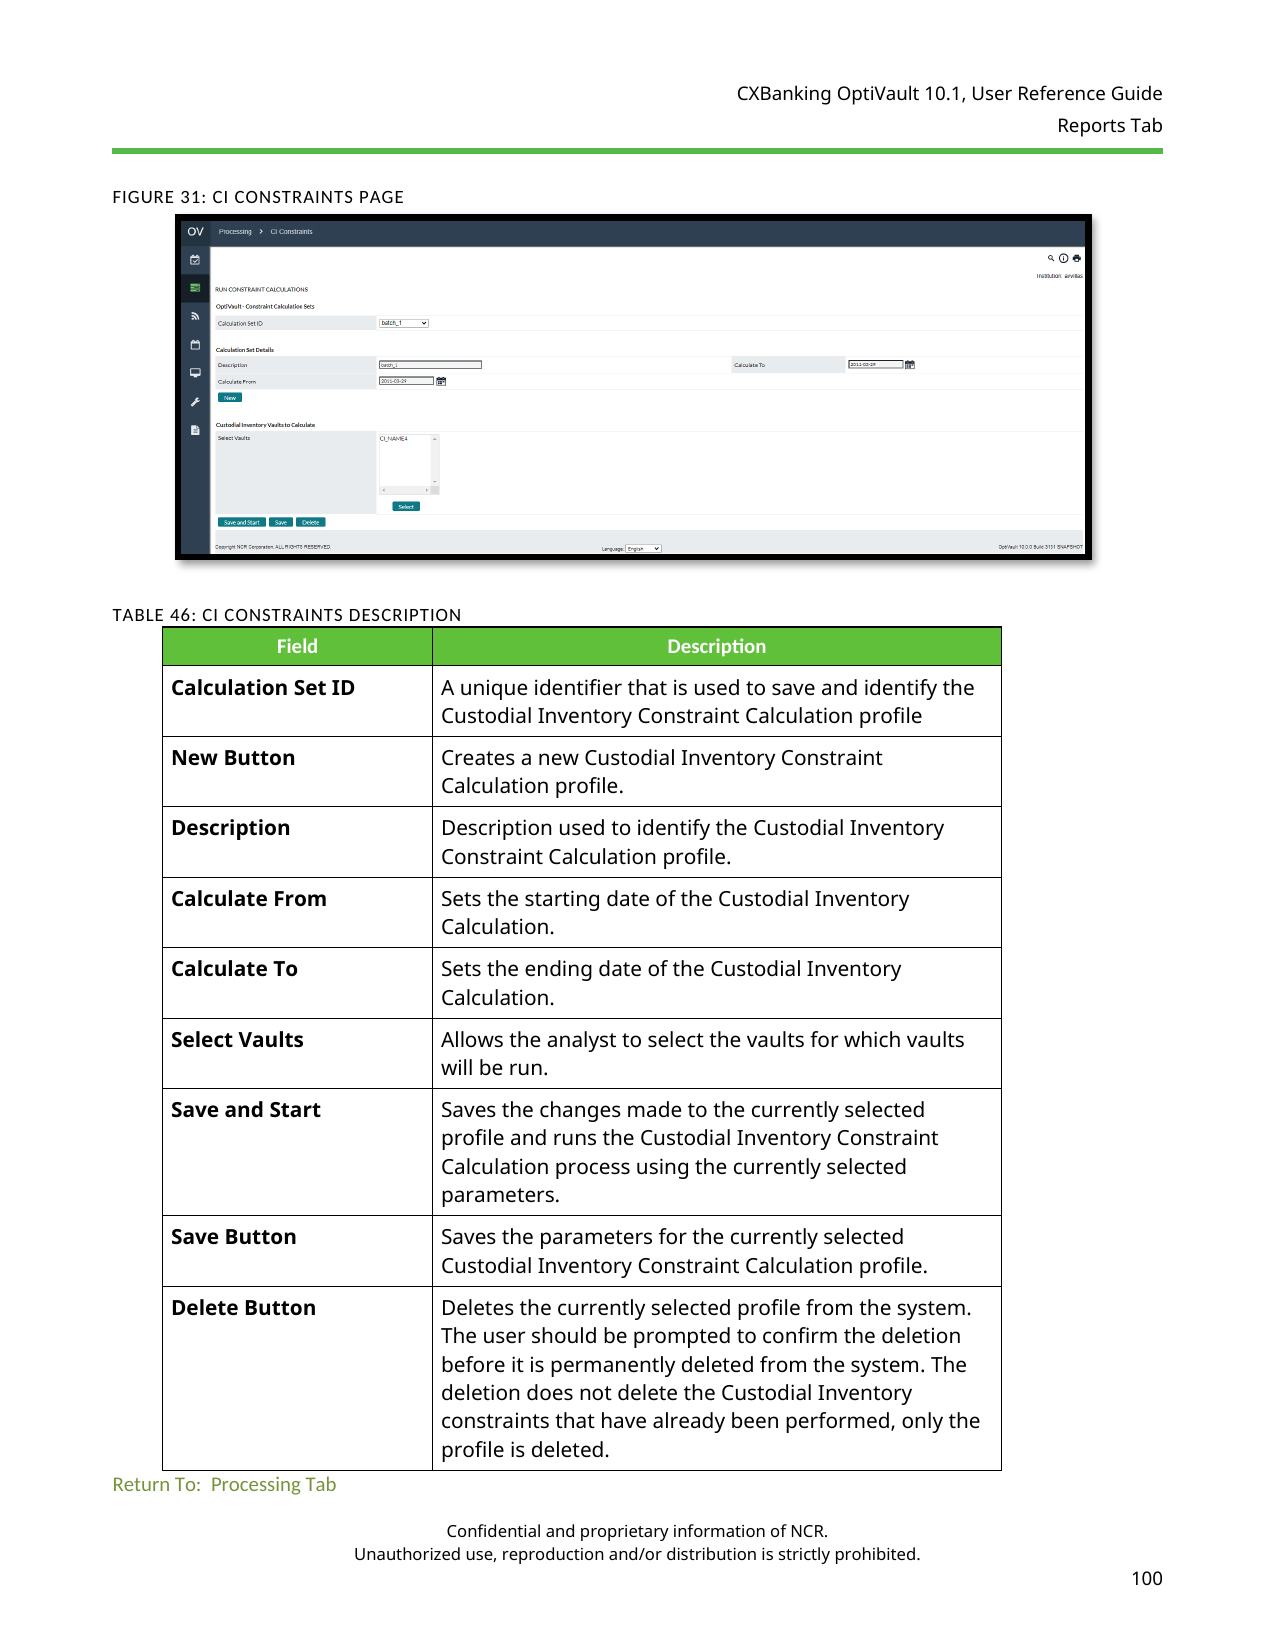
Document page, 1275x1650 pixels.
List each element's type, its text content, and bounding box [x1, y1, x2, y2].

table_cell Sets the starting date of the Custodial Inventory Calculation. [433, 878, 1001, 947]
table_cell Save Button [163, 1216, 432, 1286]
table_cell Sets the ending date of the Custodial Inventory Calculation. [433, 948, 1001, 1017]
table_cell A unique identifier that is used to save and identify the Custodial Inventory Constraint Calculation profile [433, 666, 1001, 736]
table_header Description [433, 628, 1001, 665]
table_cell Deletes the currently selected profile from the system. The user should be prompted to confirm the deletion before it is permanently deleted from the system. The deletion does not delete the Custodial Inventory constraints that have already been performed, only the profile is deleted. [433, 1287, 1001, 1470]
table_cell Creates a new Custodial Inventory Constraint Calculation profile. [433, 737, 1001, 806]
table_cell Description [163, 807, 432, 877]
table_cell Delete Button [163, 1287, 432, 1470]
text Return To: Processing Tab [112, 1471, 1163, 1496]
table_cell Calculate From [163, 878, 432, 947]
table_cell Select Vaults [163, 1019, 432, 1088]
picture [181, 221, 1085, 554]
table_cell New Button [163, 737, 432, 806]
table_cell Description used to identify the Custodial Inventory Constraint Calculation profile. [433, 807, 1001, 877]
table_cell Calculation Set ID [163, 666, 432, 736]
table_cell Calculate To [163, 948, 432, 1017]
table_cell Save and Start [163, 1089, 432, 1215]
table_cell Allows the analyst to select the vaults for which vaults will be run. [433, 1019, 1001, 1088]
table_cell Saves the changes made to the currently selected profile and runs the Custodial Inventory Constraint Calculation process using the currently selected parameters. [433, 1089, 1001, 1215]
table_cell Saves the parameters for the currently selected Custodial Inventory Constraint Calculation profile. [433, 1216, 1001, 1286]
table_header Field [163, 628, 432, 665]
